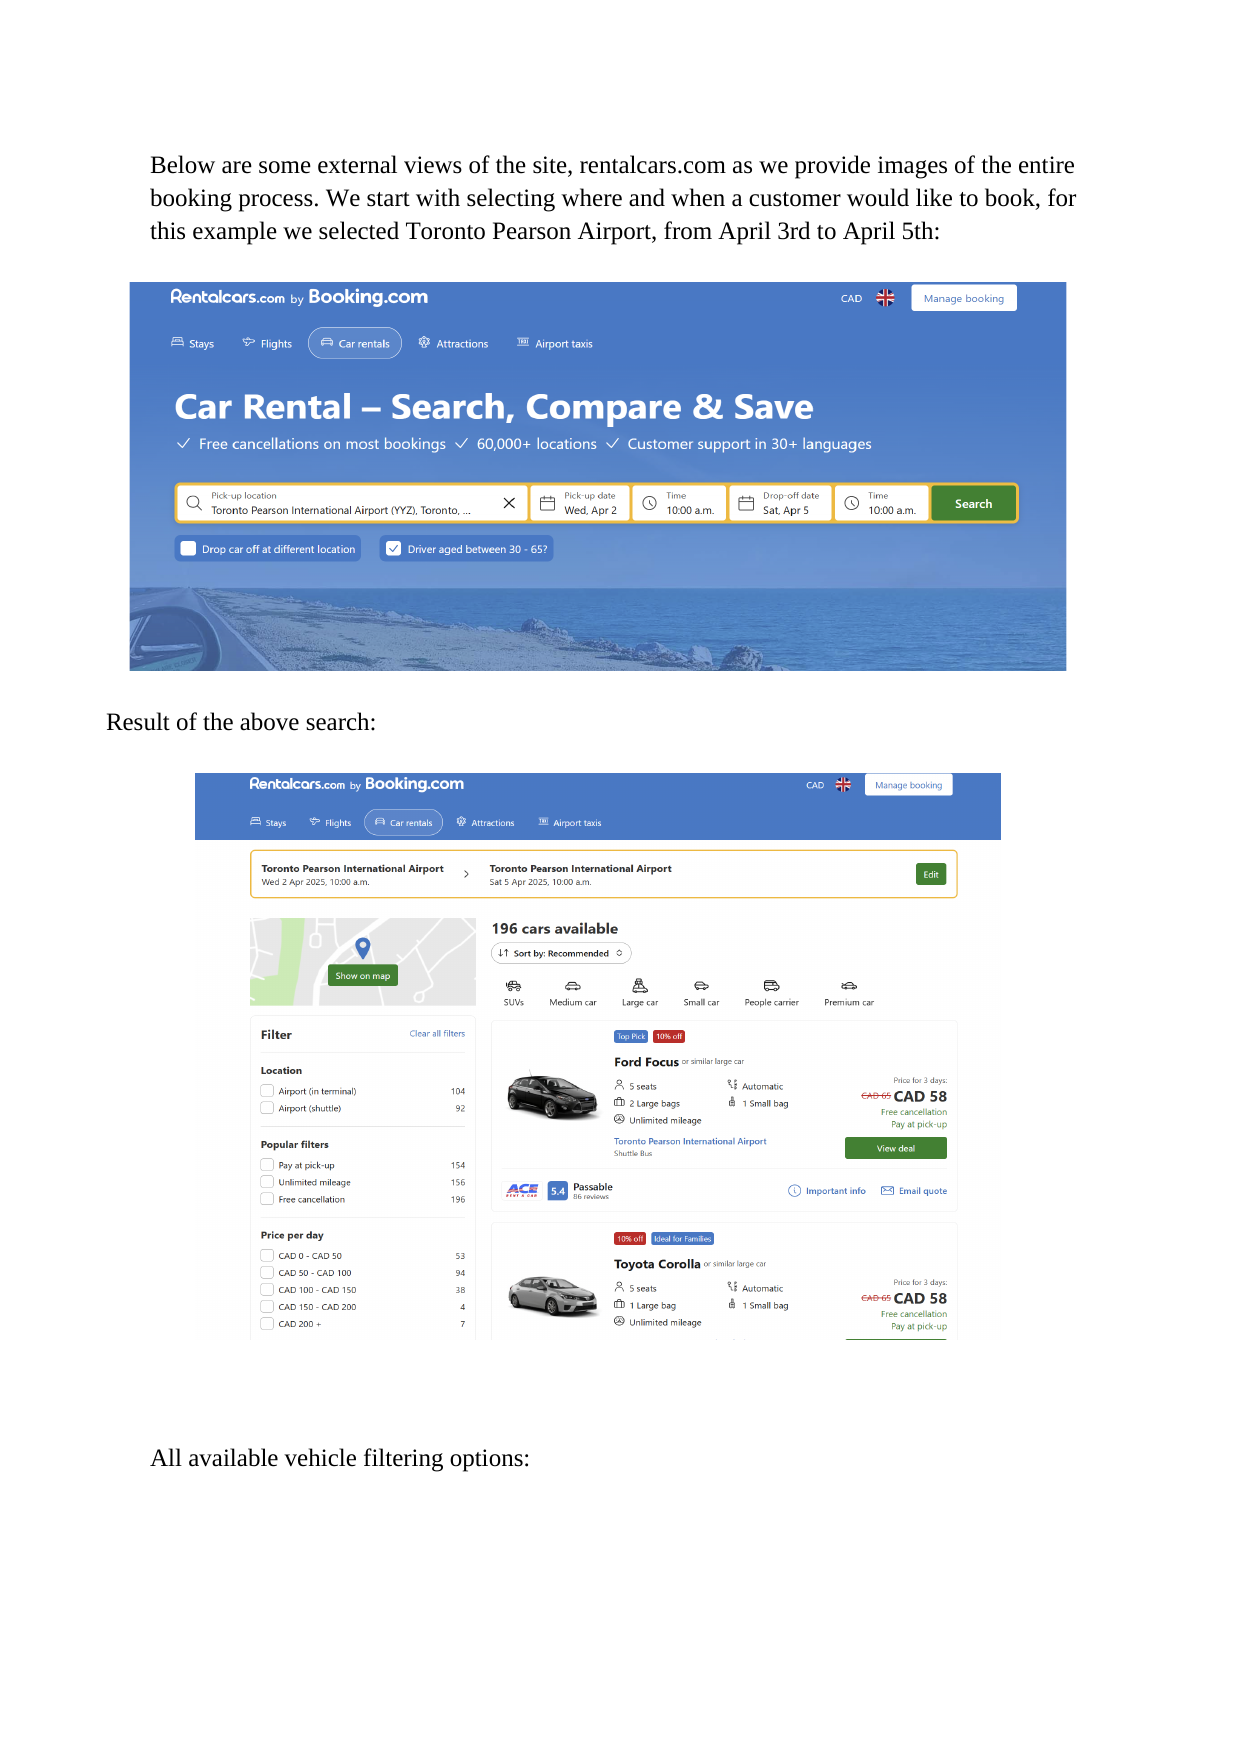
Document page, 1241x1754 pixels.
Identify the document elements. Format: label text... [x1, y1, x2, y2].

picture [129, 282, 1067, 671]
text Below are some external views of the site, rentalcars.com as we provide images of the entire booking process. We start with selecting where and when a customer would like to book, for this example we selected Toronto Pearson Airport, from April 3rd to April 5th: [150, 150, 1090, 245]
picture [195, 773, 1001, 1340]
text Result of the above search: [106, 707, 1090, 736]
text All available vehicle filtering options: [150, 1443, 1090, 1472]
